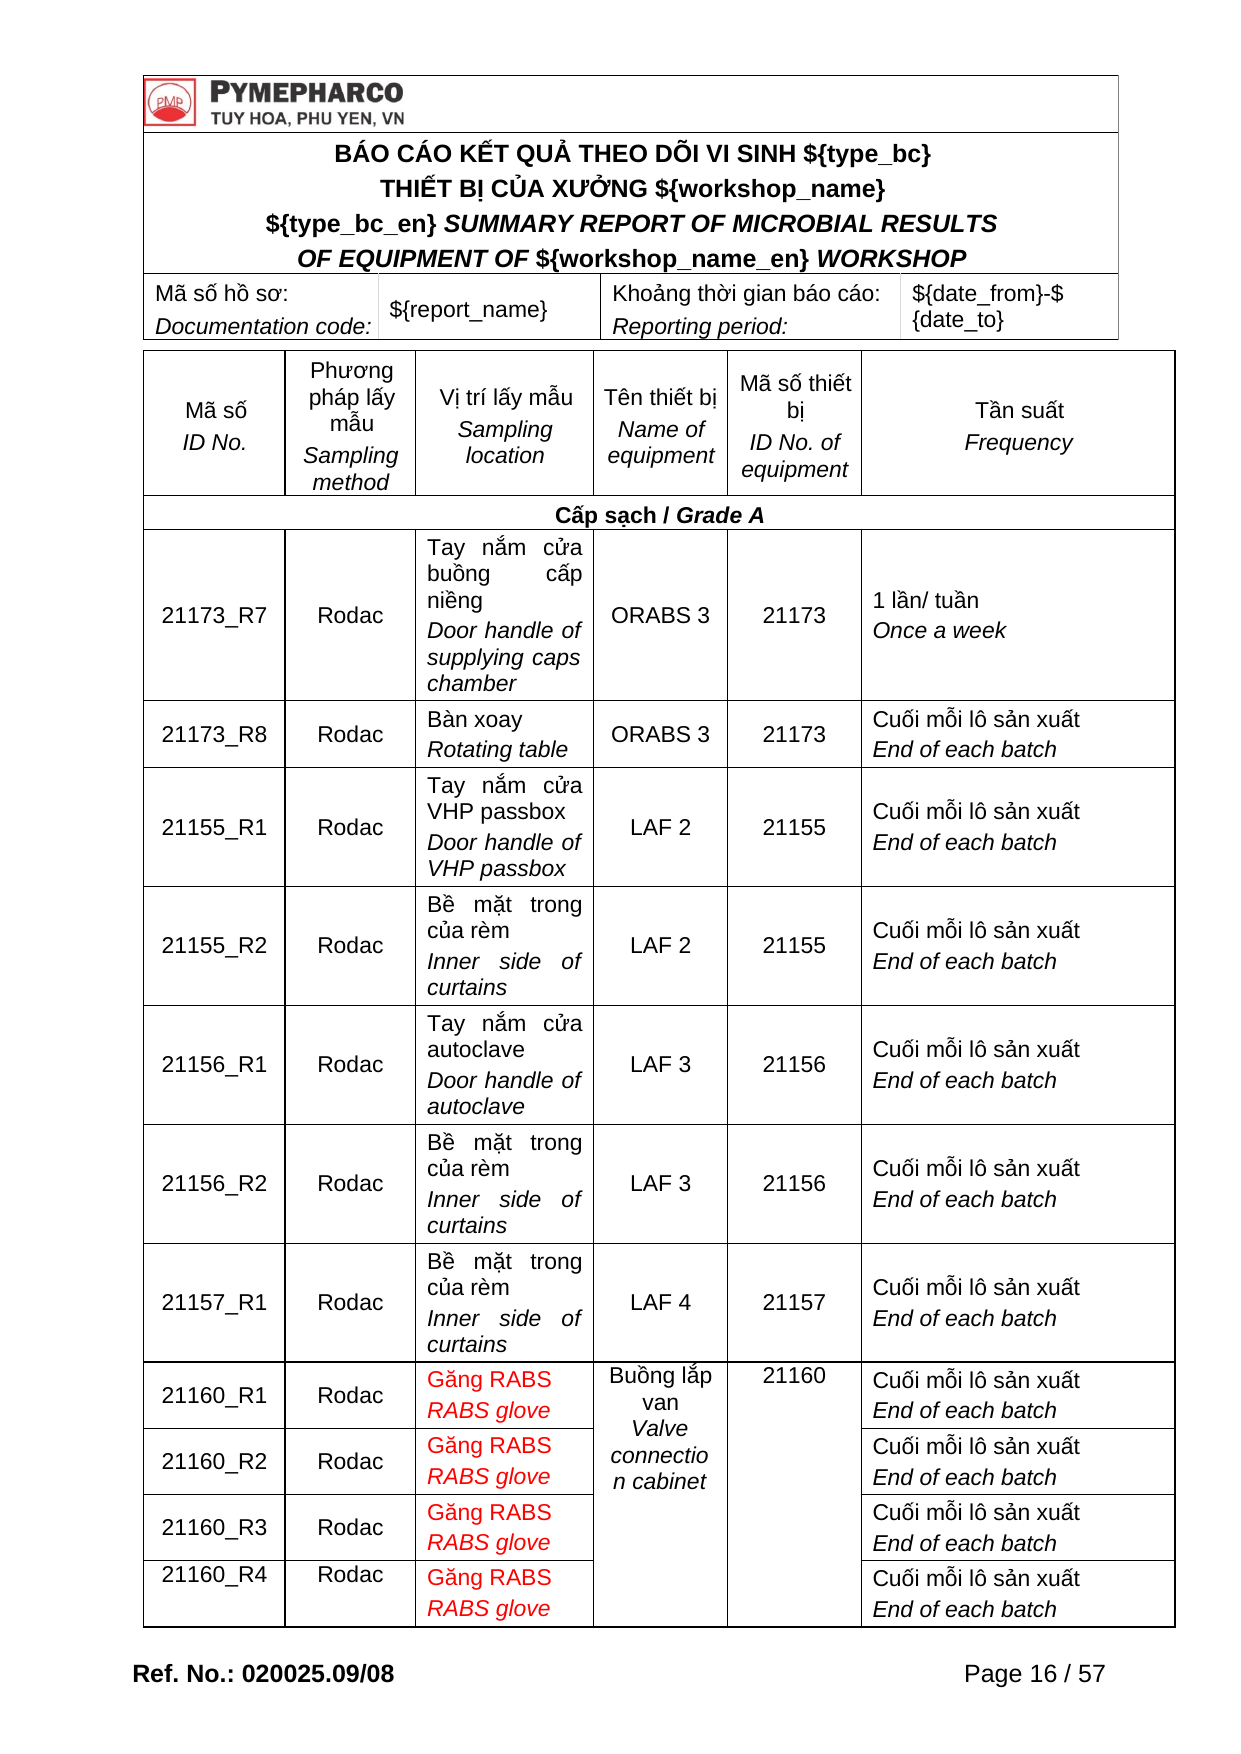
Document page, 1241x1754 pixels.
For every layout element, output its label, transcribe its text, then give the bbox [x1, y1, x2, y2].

table_cell 21155_R1 [144, 768, 284, 886]
table_cell 21173 [728, 701, 861, 767]
table_cell Cuối mỗi lô sản xuất End of each batch [862, 1006, 1174, 1123]
table_cell Rodac [286, 1495, 415, 1560]
table_cell Tay nắm cửa autoclave Door handle of autoclave [416, 1006, 593, 1123]
table_cell Cuối mỗi lô sản xuất End of each batch [862, 1495, 1174, 1560]
table_cell Găng RABS RABS glove [416, 1429, 593, 1494]
table_cell LAF 3 [594, 1006, 727, 1123]
table_cell Rodac [286, 768, 415, 886]
table_cell Cuối mỗi lô sản xuất End of each batch [862, 701, 1174, 767]
table_cell ORABS 3 [594, 530, 727, 700]
table_cell 21173 [728, 530, 861, 700]
table_cell Bề mặt trong của rèm Inner side of curtains [416, 1244, 593, 1361]
table_cell Găng RABS RABS glove [416, 1495, 593, 1560]
table_cell LAF 2 [594, 887, 727, 1004]
table_cell Rodac [286, 887, 415, 1004]
table_cell Bề mặt trong của rèm Inner side of curtains [416, 887, 593, 1004]
table_cell 21157 [728, 1244, 861, 1361]
table_cell Rodac [286, 701, 415, 767]
table_cell 21173_R7 [144, 530, 284, 700]
table_cell Tay nắm cửa VHP passbox Door handle of VHP passbox [416, 768, 593, 886]
table_cell Cuối mỗi lô sản xuất End of each batch [862, 768, 1174, 886]
table_cell Rodac [286, 530, 415, 700]
table_cell Rodac [286, 1244, 415, 1361]
table_cell Cuối mỗi lô sản xuất End of each batch [862, 1561, 1174, 1626]
table_cell 21156 [728, 1006, 861, 1123]
table_cell 21160_R4 [144, 1561, 284, 1626]
table_cell 21157_R1 [144, 1244, 284, 1361]
table_cell Rodac [286, 1363, 415, 1428]
table_cell Cuối mỗi lô sản xuất End of each batch [862, 887, 1174, 1004]
table_cell Cuối mỗi lô sản xuất End of each batch [862, 1244, 1174, 1361]
picture [144, 78, 404, 127]
table_cell Rodac [286, 1561, 415, 1626]
table_cell Rodac [286, 1125, 415, 1242]
table_cell 21155 [728, 887, 861, 1004]
table_cell 21160_R1 [144, 1363, 284, 1428]
table_cell Bàn xoay Rotating table [416, 701, 593, 767]
table_header Tần suất Frequency [862, 351, 1174, 495]
table_cell 21156_R2 [144, 1125, 284, 1242]
table_cell 1 lần/ tuần Once a week [862, 530, 1174, 700]
table_cell Găng RABS RABS glove [416, 1561, 593, 1626]
table_header Phương pháp lấy mẫu Sampling method [286, 351, 415, 495]
table_header Tên thiết bị Name of equipment [594, 351, 727, 495]
table_header Vị trí lấy mẫu Sampling location [416, 351, 593, 495]
table_cell 21173_R8 [144, 701, 284, 767]
table_cell 21155 [728, 768, 861, 886]
table_header Mã số ID No. [144, 351, 284, 495]
table_cell 21160_R3 [144, 1495, 284, 1560]
table_cell 21155_R2 [144, 887, 284, 1004]
table_cell Cấp sạch / Grade A [144, 496, 1174, 529]
table_cell LAF 4 [594, 1244, 727, 1361]
table_cell Cuối mỗi lô sản xuất End of each batch [862, 1125, 1174, 1242]
table_cell Găng RABS RABS glove [416, 1363, 593, 1428]
table_header Mã số thiết bị ID No. of equipment [728, 351, 861, 495]
table_cell Cuối mỗi lô sản xuất End of each batch [862, 1429, 1174, 1494]
table_cell LAF 3 [594, 1125, 727, 1242]
table_cell Tay nắm cửa buồng cấp niềng Door handle of supplying caps chamber [416, 530, 593, 700]
table_cell 21156 [728, 1125, 861, 1242]
table_cell LAF 2 [594, 768, 727, 886]
table_cell Rodac [286, 1429, 415, 1494]
table_cell ORABS 3 [594, 701, 727, 767]
table_cell 21160_R2 [144, 1429, 284, 1494]
table_cell Cuối mỗi lô sản xuất End of each batch [862, 1363, 1174, 1428]
table_cell 21156_R1 [144, 1006, 284, 1123]
table_cell Bề mặt trong của rèm Inner side of curtains [416, 1125, 593, 1242]
table_cell 21160 [728, 1363, 861, 1626]
table_cell Rodac [286, 1006, 415, 1123]
table_cell Buồng lắp van Valve connection cabinet [594, 1363, 727, 1626]
